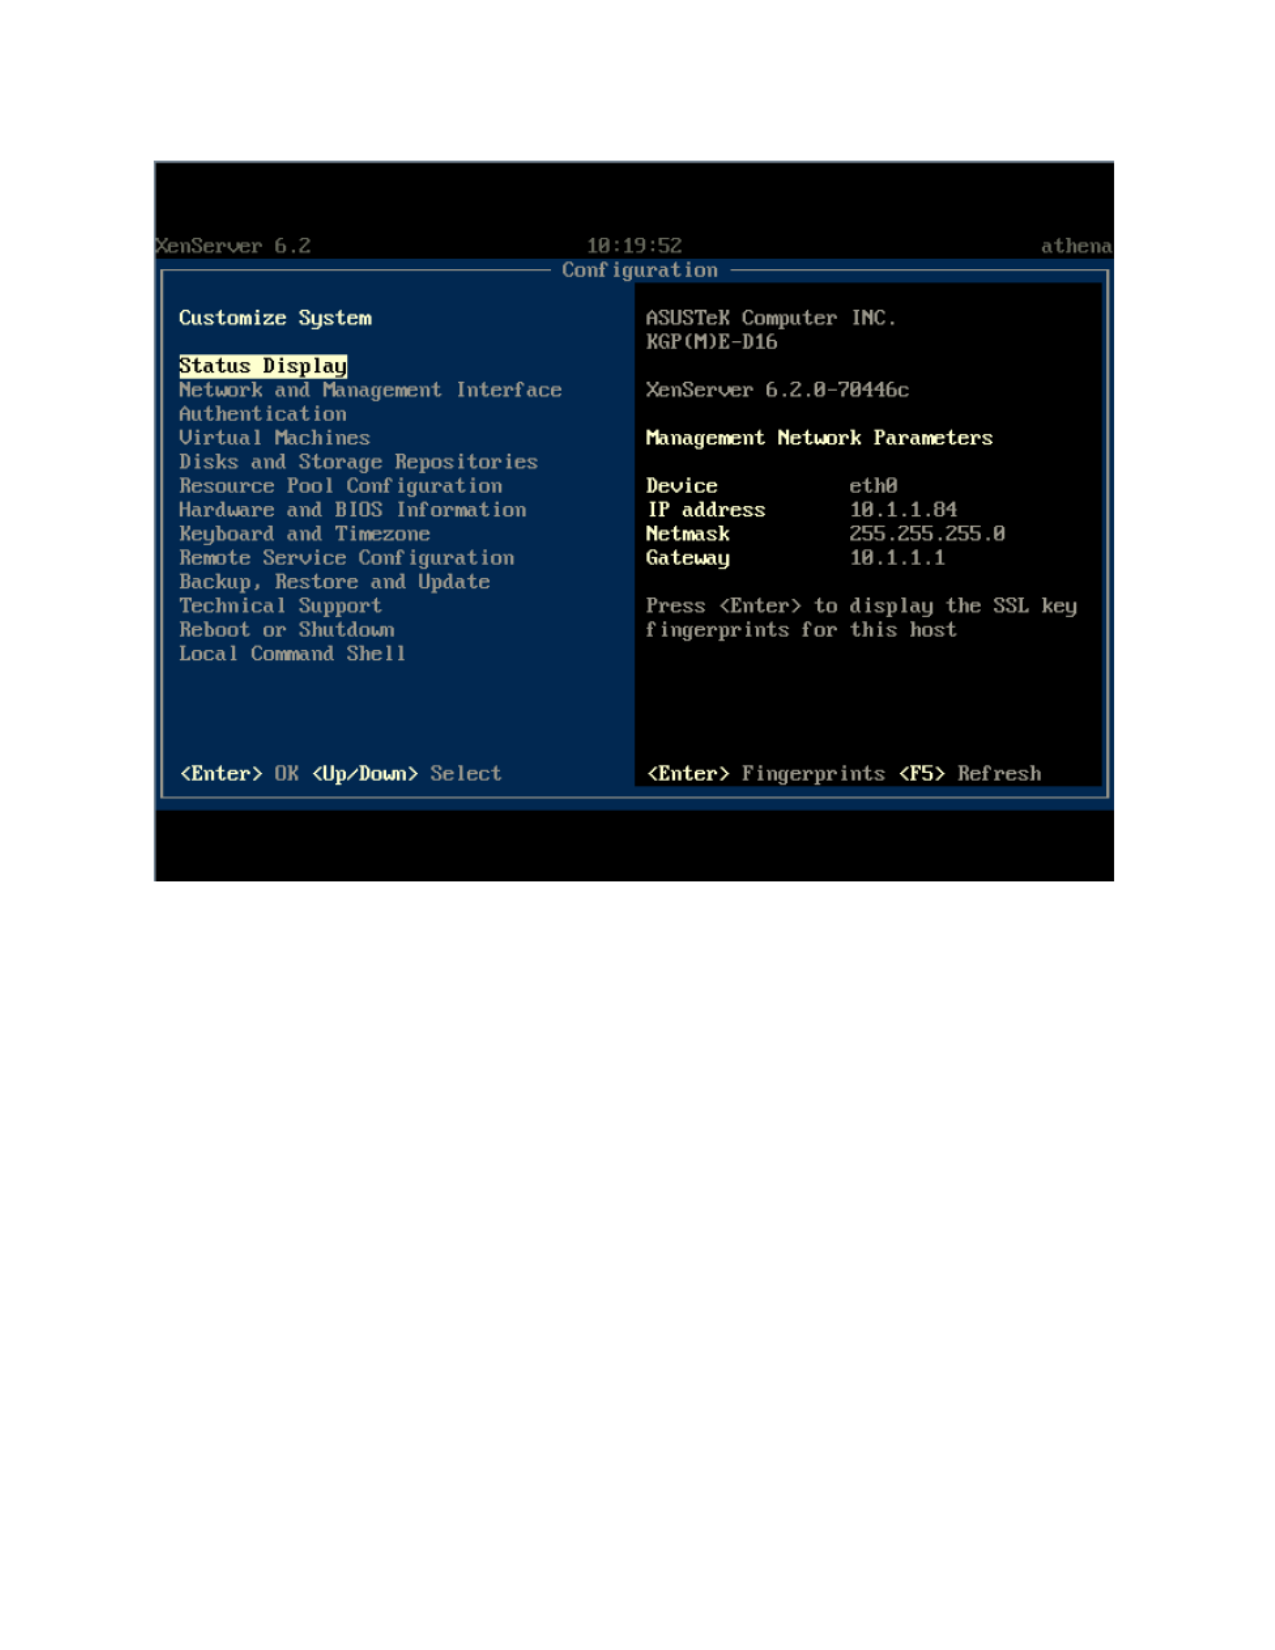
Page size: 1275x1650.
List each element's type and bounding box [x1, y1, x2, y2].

picture [150, 150, 1125, 892]
